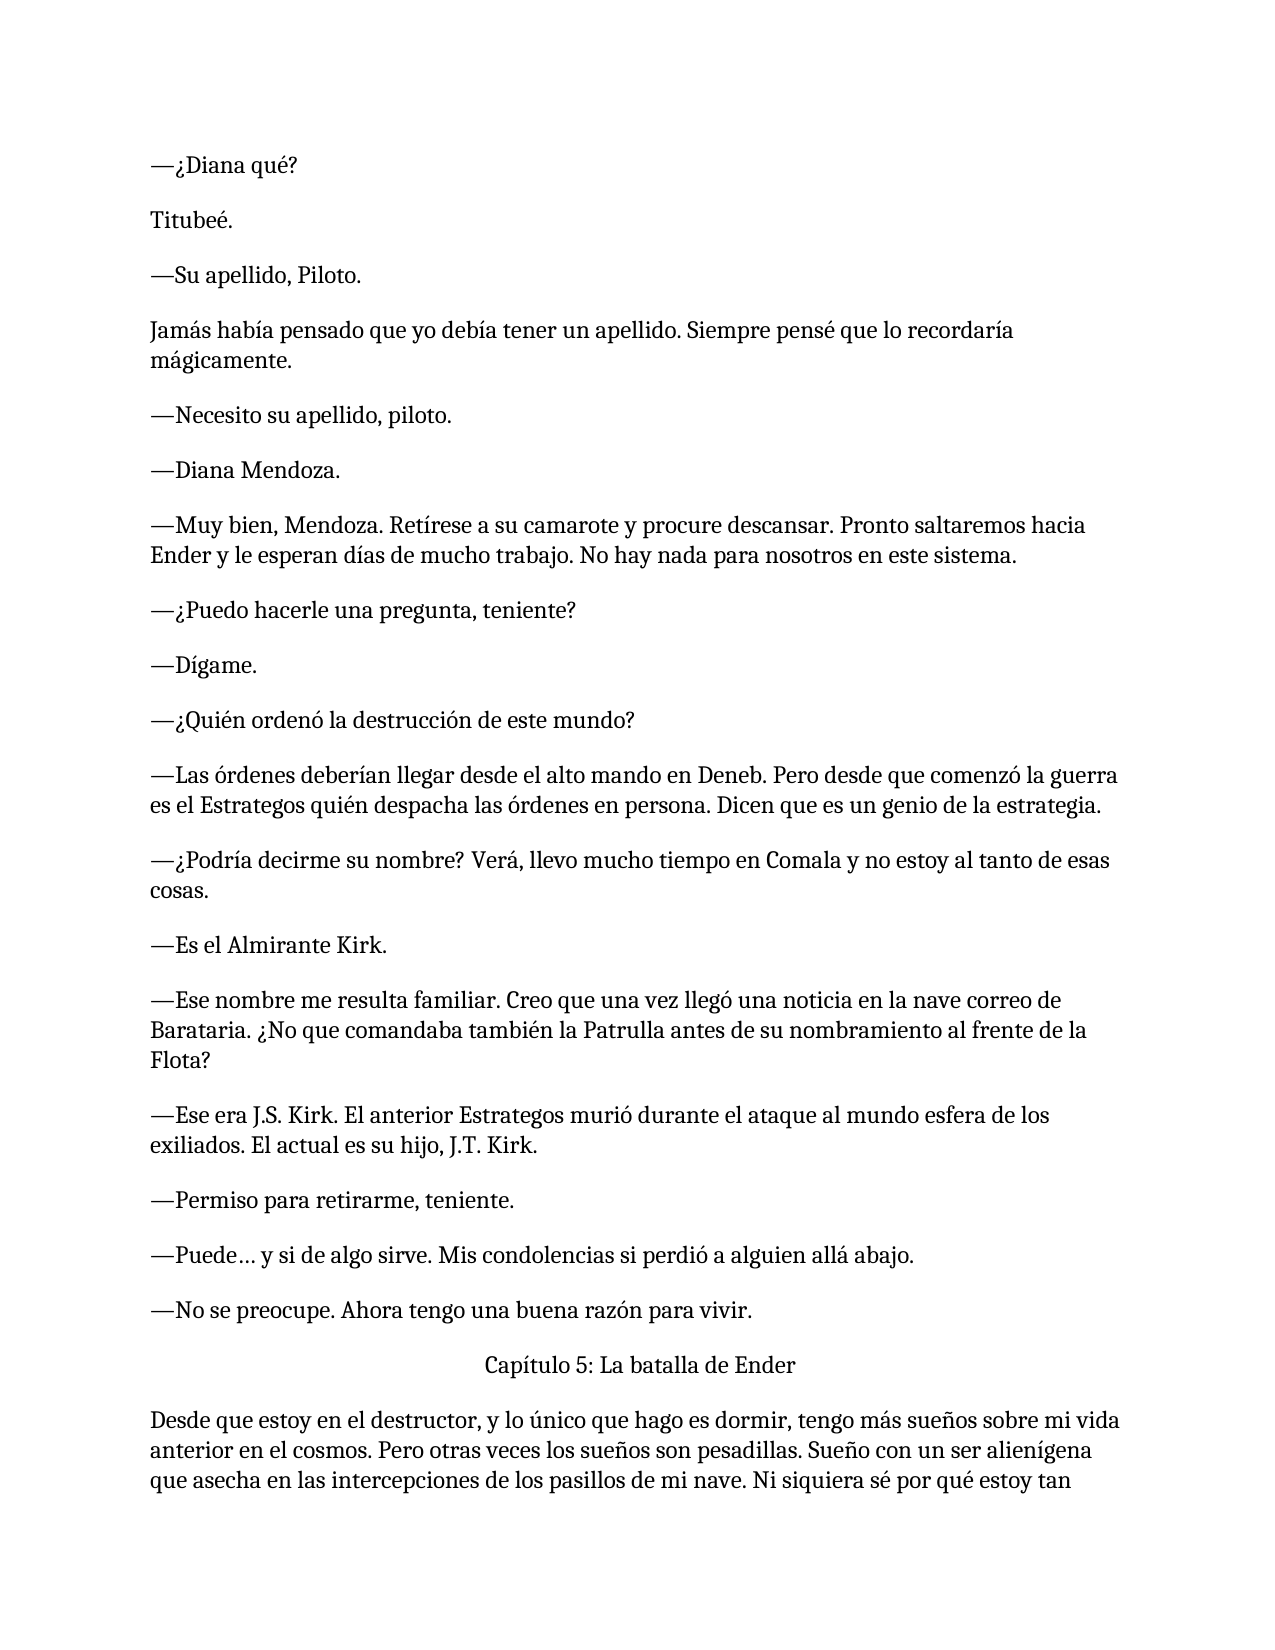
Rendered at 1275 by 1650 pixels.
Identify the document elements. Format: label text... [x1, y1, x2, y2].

text —No se preocupe. Ahora tengo una buena razón para vivir. [150, 1295, 1125, 1325]
text —Permiso para retirarme, teniente. [150, 1185, 1125, 1215]
text —Puede… y si de algo sirve. Mis condolencias si perdió a alguien allá abajo. [150, 1240, 1125, 1270]
text —Diana Mendoza. [150, 455, 1125, 485]
text —¿Quién ordenó la destrucción de este mundo? [150, 705, 1125, 735]
text —Dígame. [150, 650, 1125, 680]
text —Ese era J.S. Kirk. El anterior Estrategos murió durante el ataque al mundo esfera de los exiliados. El actual es su hijo, J.T. Kirk. [150, 1100, 1125, 1160]
text —¿Puedo hacerle una pregunta, teniente? [150, 595, 1125, 625]
text Jamás había pensado que yo debía tener un apellido. Siempre pensé que lo recordaría mágicamente. [150, 315, 1125, 375]
text —¿Podría decirme su nombre? Verá, llevo mucho tiempo en Comala y no estoy al tanto de esas cosas. [150, 845, 1125, 905]
text —Necesito su apellido, piloto. [150, 400, 1125, 430]
text Titubeé. [150, 205, 1125, 235]
text —¿Diana qué? [150, 150, 1125, 180]
text —Muy bien, Mendoza. Retírese a su camarote y procure descansar. Pronto saltaremos hacia Ender y le esperan días de mucho trabajo. No hay nada para nosotros en este sistema. [150, 510, 1125, 570]
text —Las órdenes deberían llegar desde el alto mando en Deneb. Pero desde que comenzó la guerra es el Estrategos quién despacha las órdenes en persona. Dicen que es un genio de la estrategia. [150, 760, 1125, 820]
text —Es el Almirante Kirk. [150, 930, 1125, 960]
text —Ese nombre me resulta familiar. Creo que una vez llegó una noticia en la nave correo de Barataria. ¿No que comandaba también la Patrulla antes de su nombramiento al frente de la Flota? [150, 985, 1125, 1075]
list Capítulo 5: La batalla de Ender [150, 1350, 1125, 1380]
text —Su apellido, Piloto. [150, 260, 1125, 290]
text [150, 1405, 1125, 1495]
